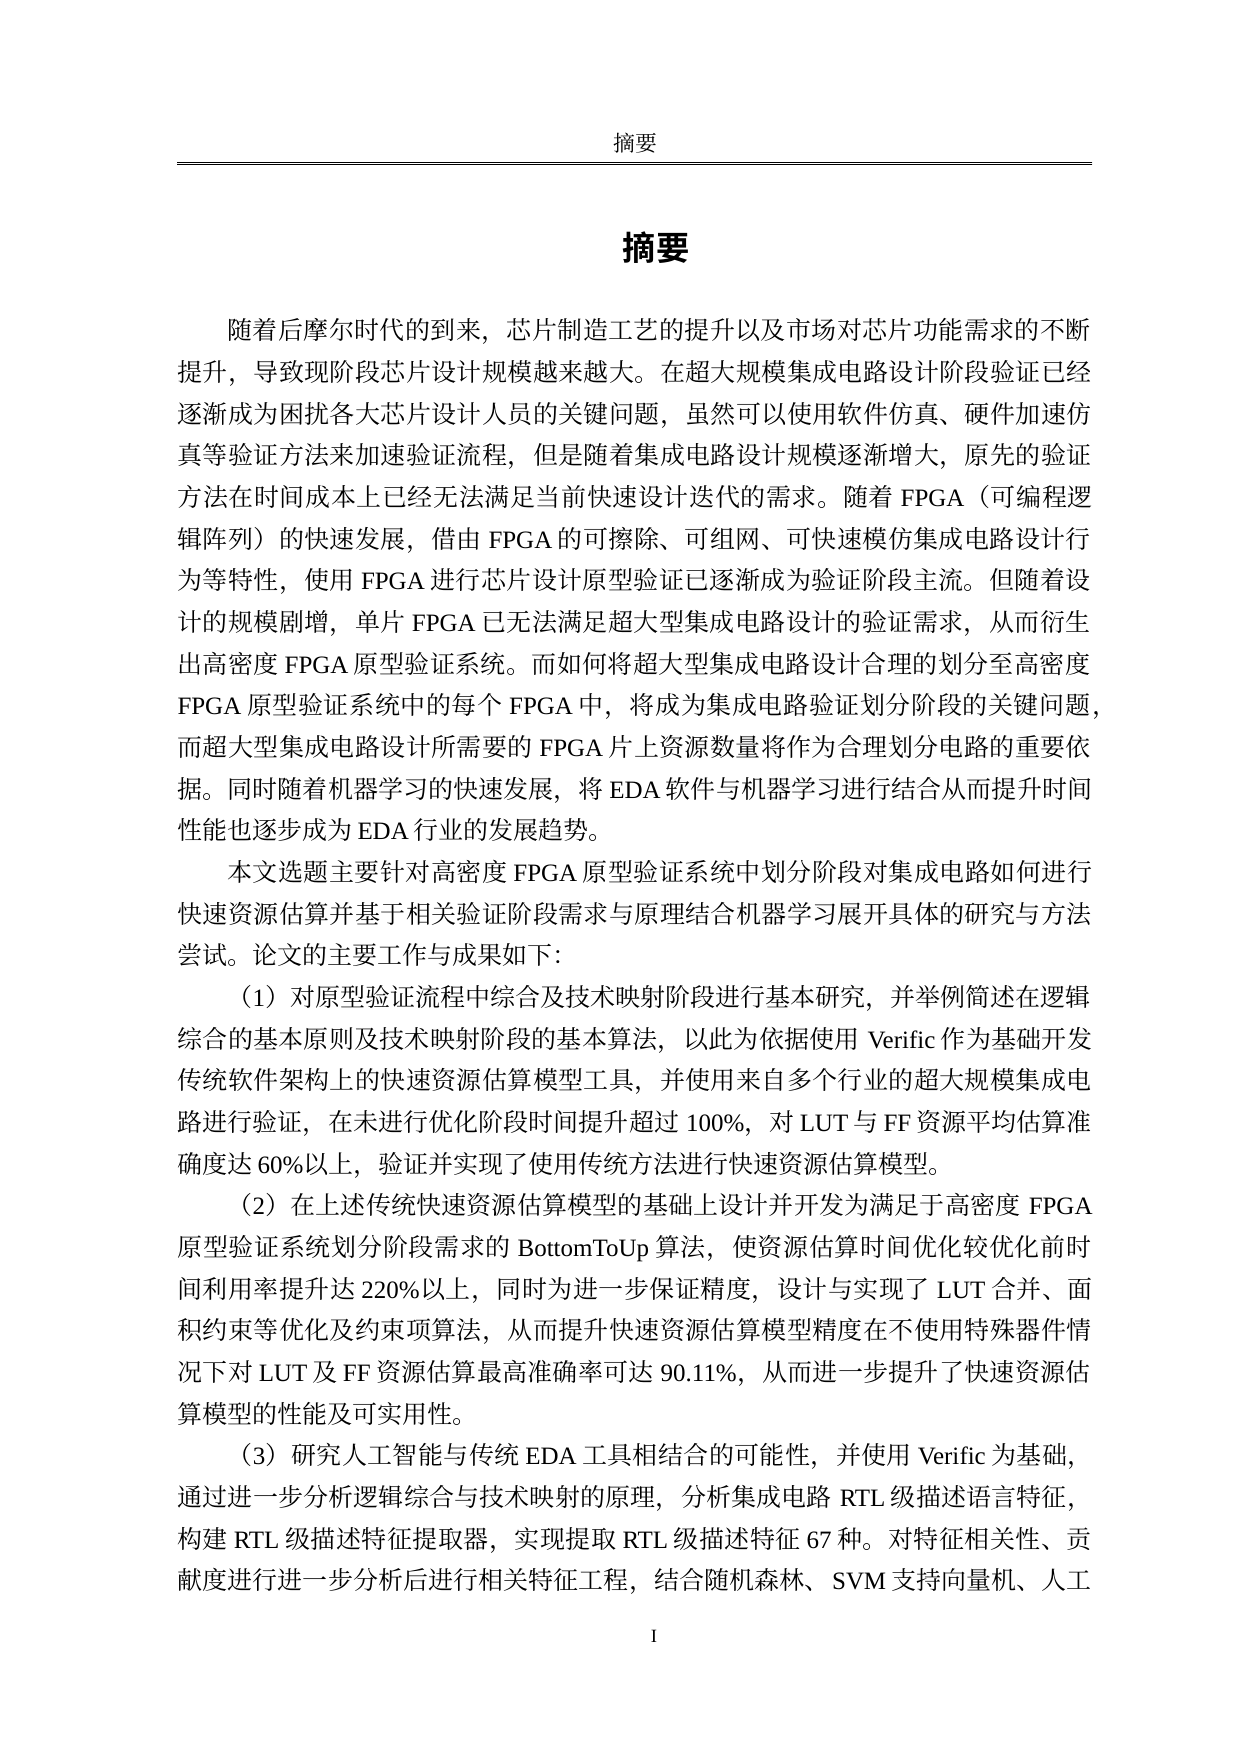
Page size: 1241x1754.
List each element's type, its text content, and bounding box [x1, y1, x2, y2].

text （2）在上述传统快速资源估算模型的基础上设计并开发为满足于高密度FPGA原型验证系统划分阶段需求的BottomToUp算法，使资源估算时间优化较优化前时间利用率提升达220%以上，同时为进一步保证精度，设计与实现了LUT合并、面积约束等优化及约束项算法，从而提升快速资源估算模型精度在不使用特殊器件情况下对LUT及FF资源估算最高准确率可达90.11%，从而进一步提升了快速资源估算模型的性能及可实用性。 [177, 1181, 1092, 1431]
text （1）对原型验证流程中综合及技术映射阶段进行基本研究，并举例简述在逻辑综合的基本原则及技术映射阶段的基本算法，以此为依据使用Verific作为基础开发传统软件架构上的快速资源估算模型工具，并使用来自多个行业的超大规模集成电路进行验证，在未进行优化阶段时间提升超过100%，对LUT与FF资源平均估算准确度达60%以上，验证并实现了使用传统方法进行快速资源估算模型。 [177, 973, 1092, 1181]
text 摘要 [177, 227, 1092, 269]
text 本文选题主要针对高密度FPGA原型验证系统中划分阶段对集成电路如何进行快速资源估算并基于相关验证阶段需求与原理结合机器学习展开具体的研究与方法尝试。论文的主要工作与成果如下： [177, 848, 1092, 973]
text 随着后摩尔时代的到来，芯片制造工艺的提升以及市场对芯片功能需求的不断提升，导致现阶段芯片设计规模越来越大。在超大规模集成电路设计阶段验证已经逐渐成为困扰各大芯片设计人员的关键问题，虽然可以使用软件仿真、硬件加速仿真等验证方法来加速验证流程，但是随着集成电路设计规模逐渐增大，原先的验证方法在时间成本上已经无法满足当前快速设计迭代的需求。随着FPGA（可编程逻辑阵列）的快速发展，借由FPGA的可擦除、可组网、可快速模仿集成电路设计行为等特性，使用FPGA进行芯片设计原型验证已逐渐成为验证阶段主流。但随着设计的规模剧增，单片FPGA已无法满足超大型集成电路设计的验证需求，从而衍生出高密度FPGA原型验证系统。而如何将超大型集成电路设计合理的划分至高密度FPGA原型验证系统中的每个FPGA中，将成为集成电路验证划分阶段的关键问题，而超大型集成电路设计所需要的FPGA片上资源数量将作为合理划分电路的重要依据。同时随着机器学习的快速发展，将EDA软件与机器学习进行结合从而提升时间性能也逐步成为EDA行业的发展趋势。 [177, 306, 1092, 848]
